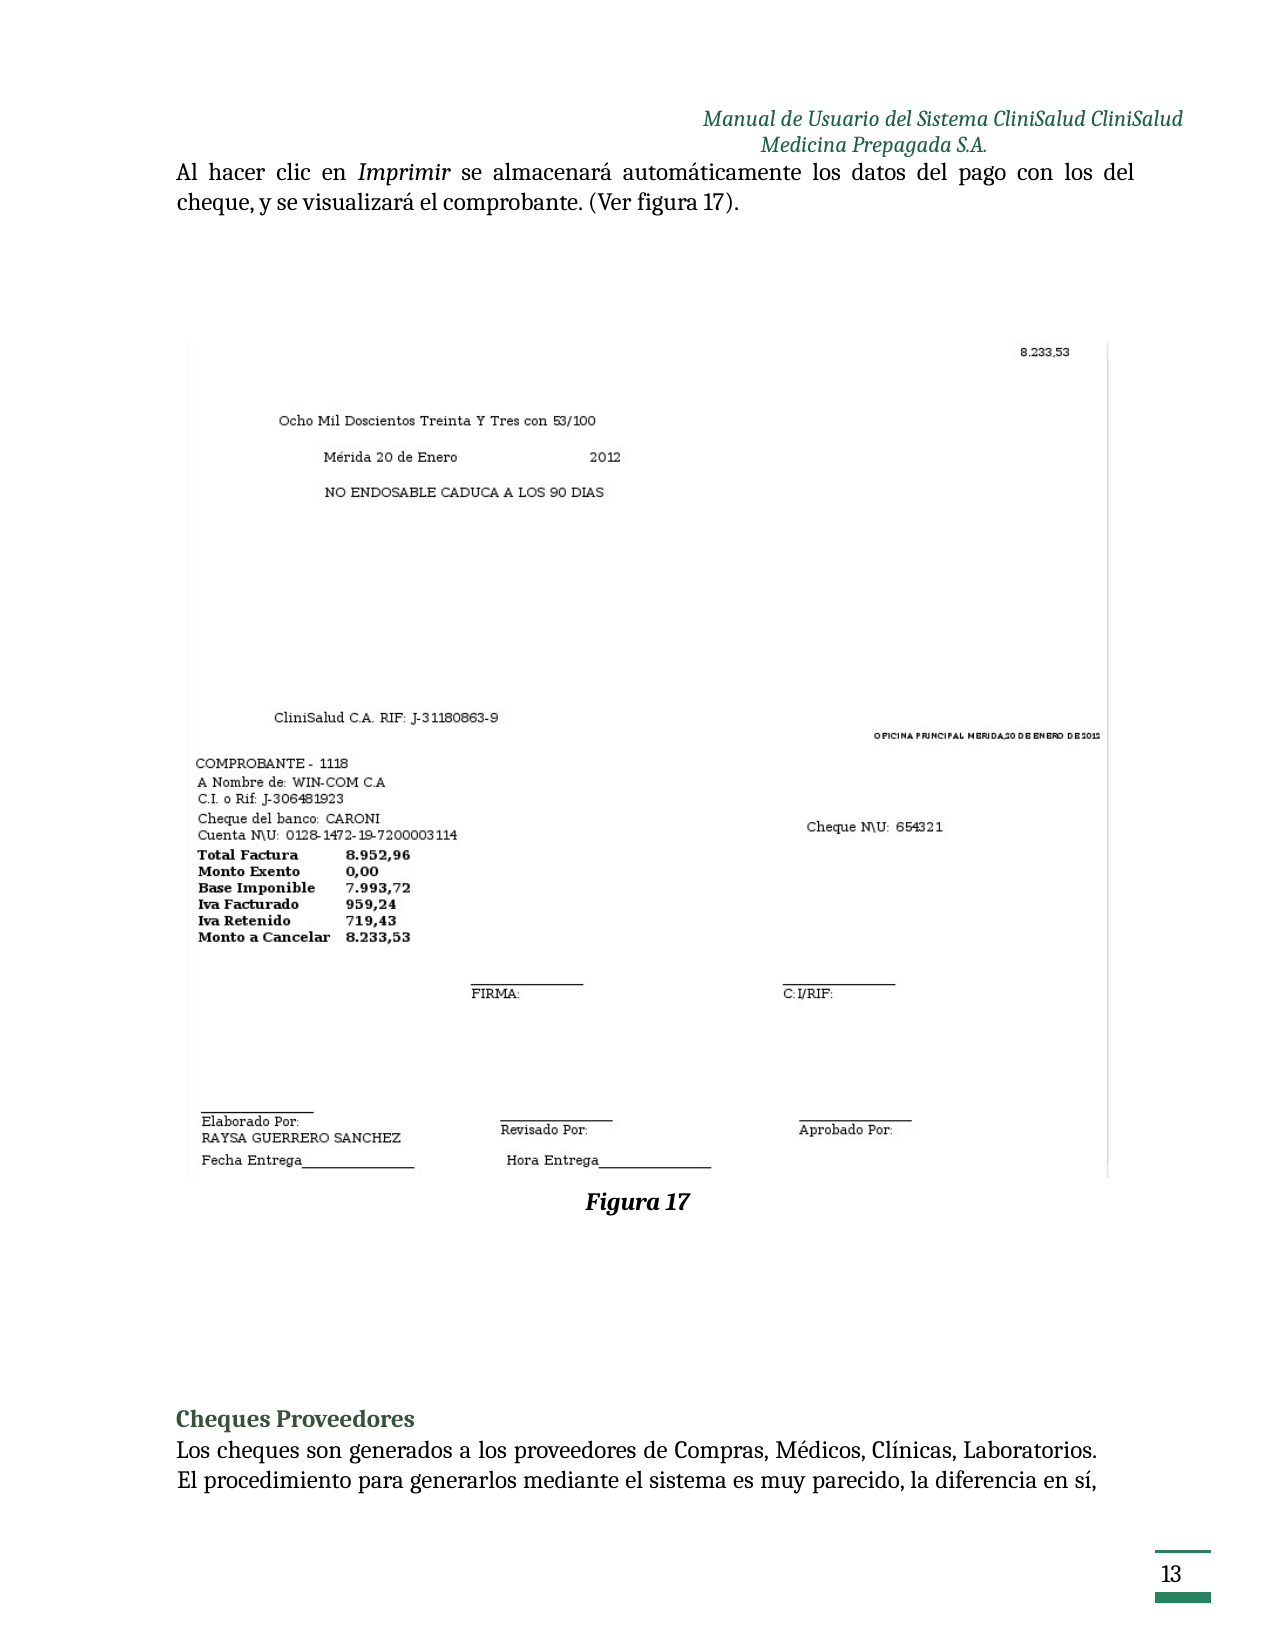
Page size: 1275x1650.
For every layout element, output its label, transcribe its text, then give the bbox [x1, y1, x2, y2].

text Al hacer clic en Imprimir se almacenará automáticamente los datos del pago con los del cheque, y se visualizará el comprobante. (Ver figura 17). [176, 158, 1136, 217]
text Figura 17 [248, 1187, 1027, 1216]
subtitle Cheques Proveedores [176, 1405, 1098, 1434]
picture [187, 341, 1109, 1186]
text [176, 1436, 1098, 1494]
